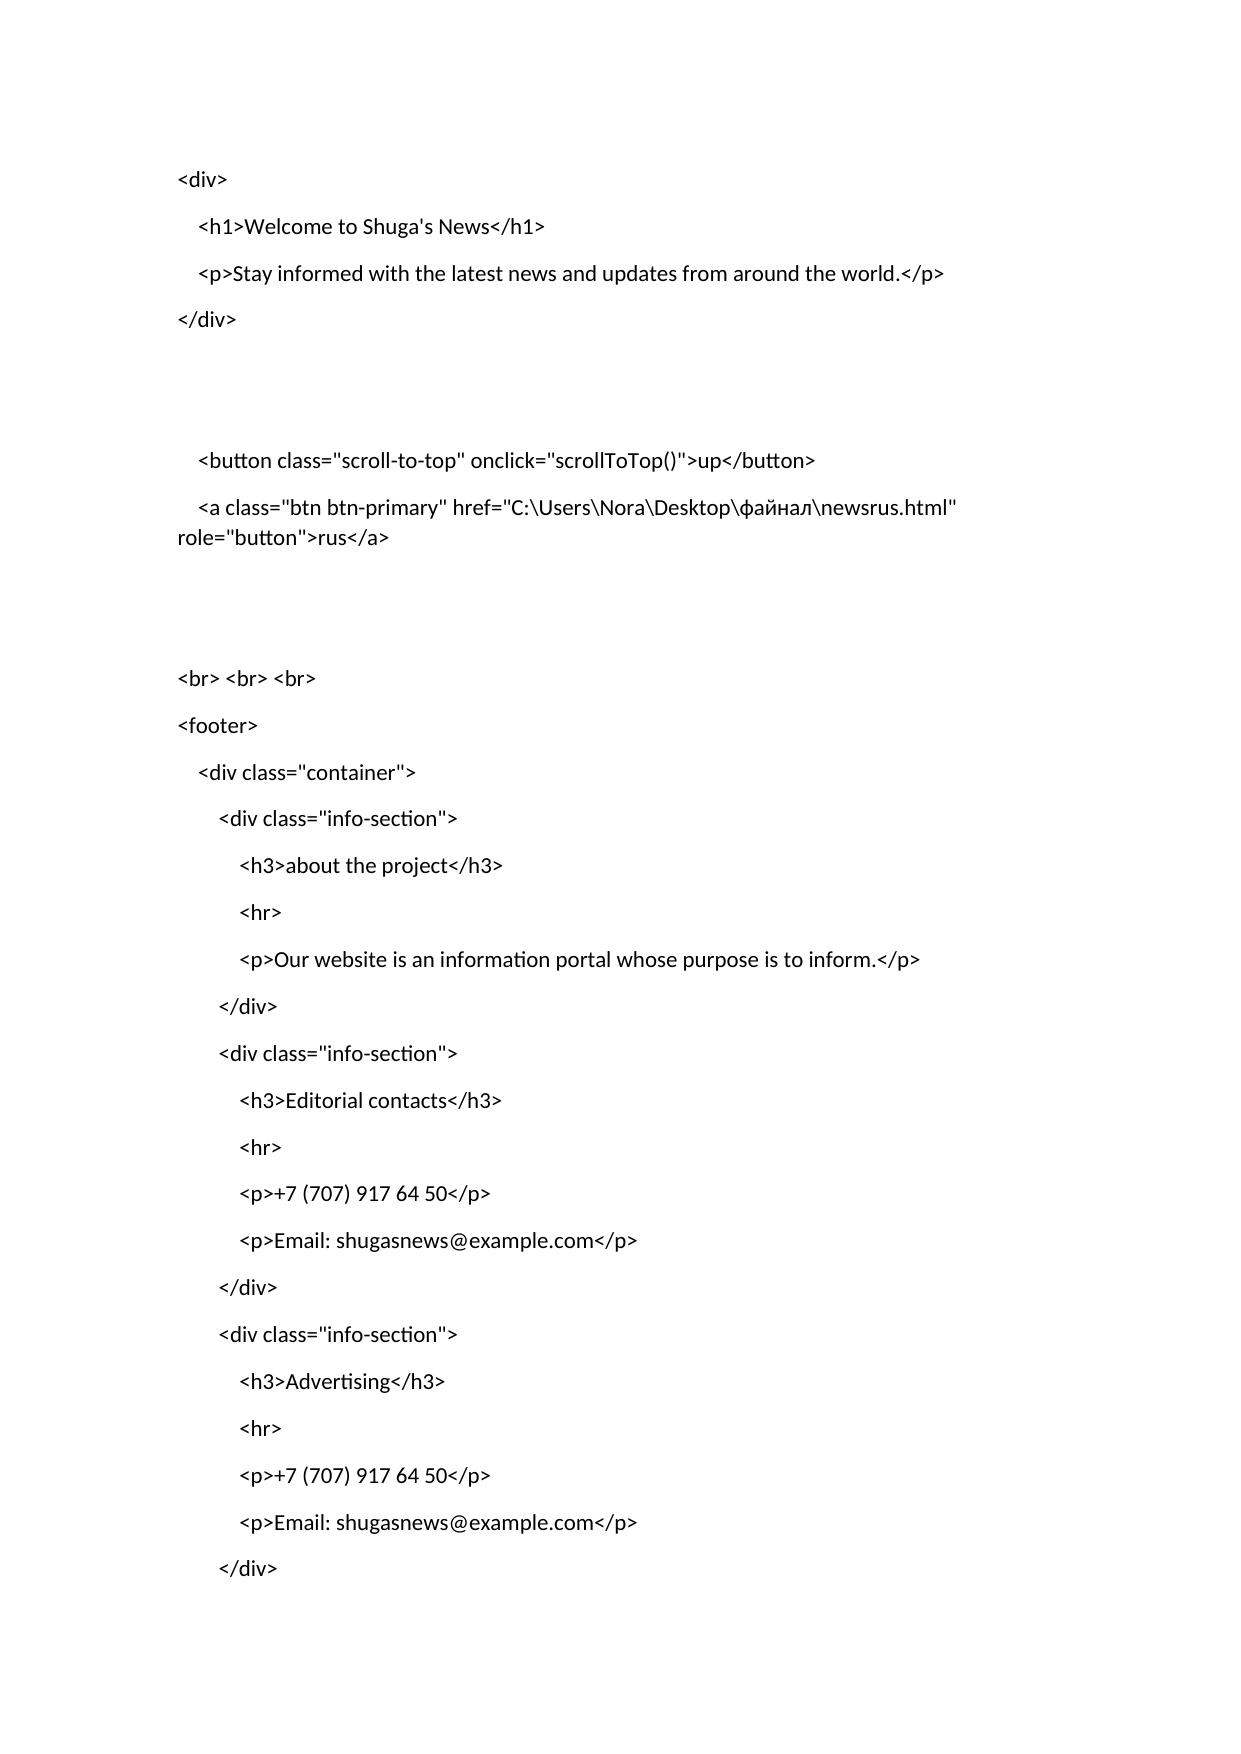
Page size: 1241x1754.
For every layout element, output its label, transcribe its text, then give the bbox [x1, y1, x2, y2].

text <div class="container"> [177, 758, 1152, 786]
text <div class="info-section"> [177, 1039, 1152, 1067]
text <h3>about the project</h3> [177, 851, 1152, 879]
text </div> [177, 306, 1152, 334]
text <br> <br> <br> [177, 664, 1152, 692]
text <hr> [177, 1414, 1152, 1442]
text <div class="info-section"> [177, 804, 1152, 833]
text <hr> [177, 898, 1152, 926]
text <p>Email: shugasnews@example.com</p> [177, 1508, 1152, 1536]
text <p>+7 (707) 917 64 50</p> [177, 1461, 1152, 1489]
text </div> [177, 1273, 1152, 1301]
text <footer> [177, 711, 1152, 739]
text <div class="info-section"> [177, 1320, 1152, 1348]
text <a class="btn btn-primary" href="C:\Users\Nora\Desktop\файнал\newsrus.html" role="button">rus</a> [177, 493, 1152, 551]
text </div> [177, 992, 1152, 1020]
text <hr> [177, 1133, 1152, 1161]
text <p>Our website is an information portal whose purpose is to inform.</p> [177, 945, 1152, 973]
text <p>+7 (707) 917 64 50</p> [177, 1179, 1152, 1208]
text <p>Stay informed with the latest news and updates from around the world.</p> [177, 259, 1152, 287]
text <div> [177, 165, 1152, 193]
text <h1>Welcome to Shuga's News</h1> [177, 212, 1152, 240]
text <button class="scroll-to-top" onclick="scrollToTop()">up</button> [177, 446, 1152, 474]
text </div> [177, 1554, 1152, 1583]
text <h3>Advertising</h3> [177, 1367, 1152, 1395]
text <p>Email: shugasnews@example.com</p> [177, 1226, 1152, 1254]
text <h3>Editorial contacts</h3> [177, 1086, 1152, 1114]
